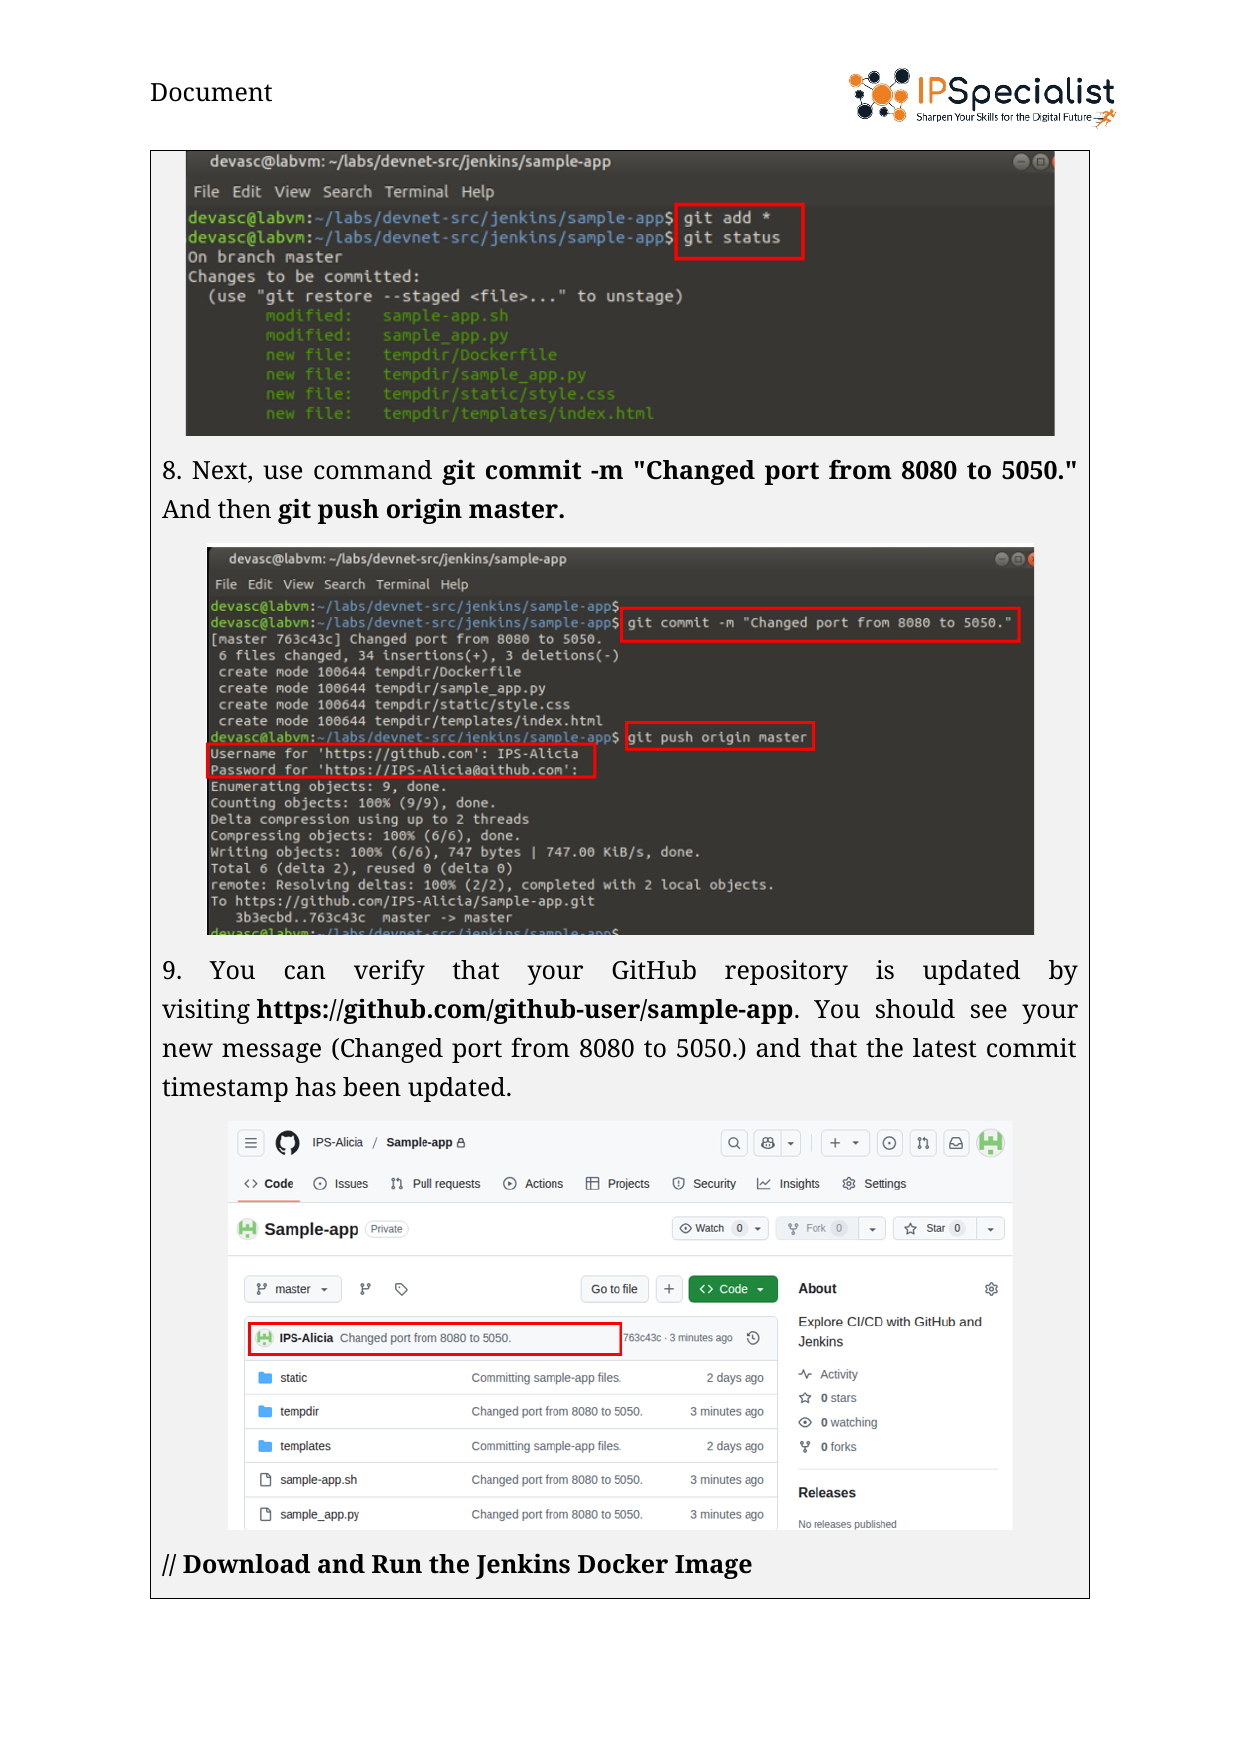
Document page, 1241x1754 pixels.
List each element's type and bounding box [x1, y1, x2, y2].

picture [185, 151, 1055, 436]
picture [843, 54, 1121, 136]
picture [227, 1121, 1013, 1530]
picture [206, 543, 1035, 935]
table_header [151, 151, 1089, 1598]
